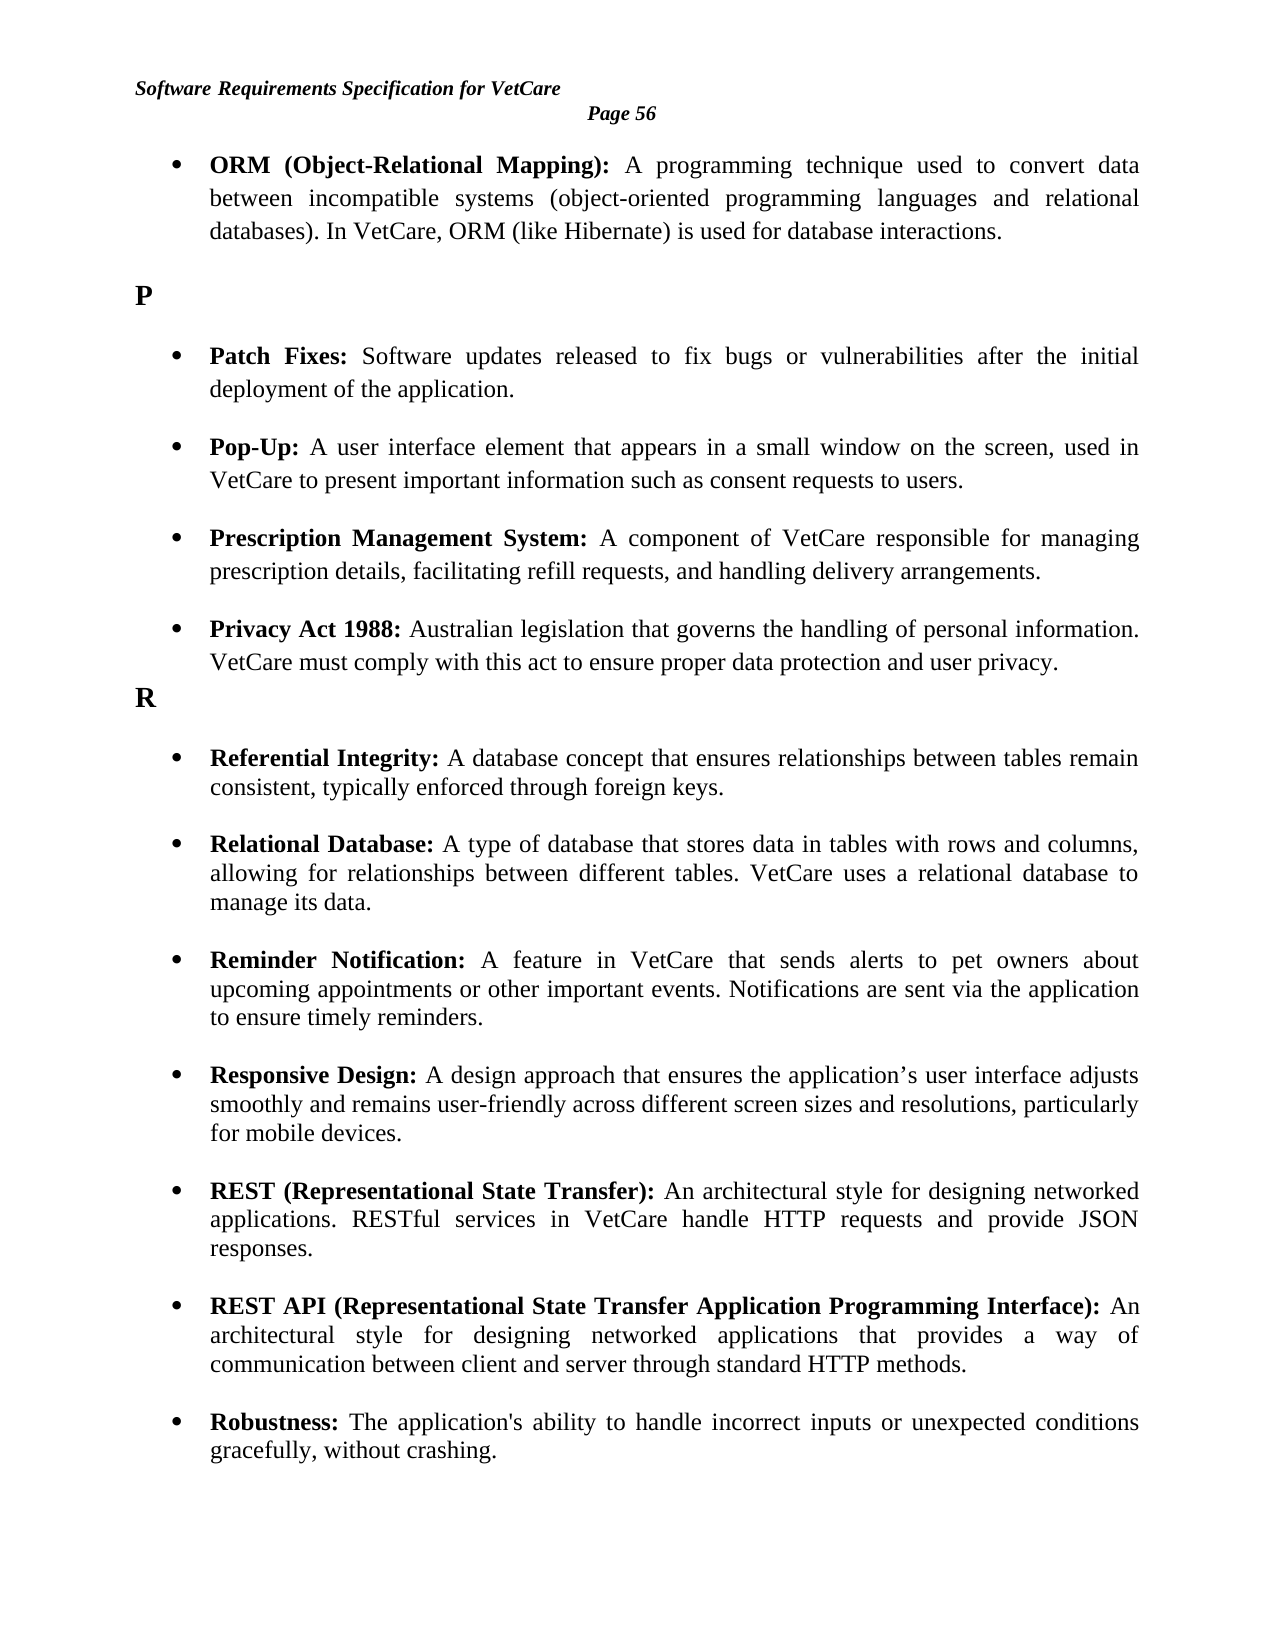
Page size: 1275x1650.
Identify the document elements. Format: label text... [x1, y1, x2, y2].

list REST (Representational State Transfer): An architectural style for designing networked applications. RESTful services in VetCare handle HTTP requests and provide JSON responses. [172, 1176, 1140, 1262]
subtitle R [135, 680, 1140, 714]
list Referential Integrity: A database concept that ensures relationships between tables remain consistent, typically enforced through foreign keys. [172, 743, 1140, 800]
list Pop-Up: A user interface element that appears in a small window on the screen, used in VetCare to present important information such as consent requests to users. [172, 432, 1140, 494]
list Reminder Notification: A feature in VetCare that sends alerts to pet owners about upcoming appointments or other important events. Notifications are sent via the application to ensure timely reminders. [172, 945, 1140, 1031]
list Responsive Design: A design approach that ensures the application’s user interface adjusts smoothly and remains user-friendly across different screen sizes and resolutions, particularly for mobile devices. [172, 1060, 1140, 1147]
list REST API (Representational State Transfer Application Programming Interface): An architectural style for designing networked applications that provides a way of communication between client and server through standard HTTP methods. [172, 1291, 1140, 1377]
list Patch Fixes: Software updates released to fix bugs or vulnerabilities after the initial deployment of the application. [172, 341, 1140, 403]
list Prescription Management System: A component of VetCare responsible for managing prescription details, facilitating refill requests, and handling delivery arrangements. [172, 523, 1140, 585]
list ORM (Object-Relational Mapping): A programming technique used to convert data between incompatible systems (object-oriented programming languages and relational databases). In VetCare, ORM (like Hibernate) is used for database interactions. [172, 150, 1140, 245]
list Privacy Act 1988: Australian legislation that governs the handling of personal information. VetCare must comply with this act to ensure proper data protection and user privacy. [172, 614, 1140, 676]
list Robustness: The application's ability to handle incorrect inputs or unexpected conditions gracefully, without crashing. [172, 1407, 1140, 1464]
subtitle P [135, 278, 1140, 312]
list Relational Database: A type of database that stores data in tables with rows and columns, allowing for relationships between different tables. VetCare uses a relational database to manage its data. [172, 829, 1140, 916]
